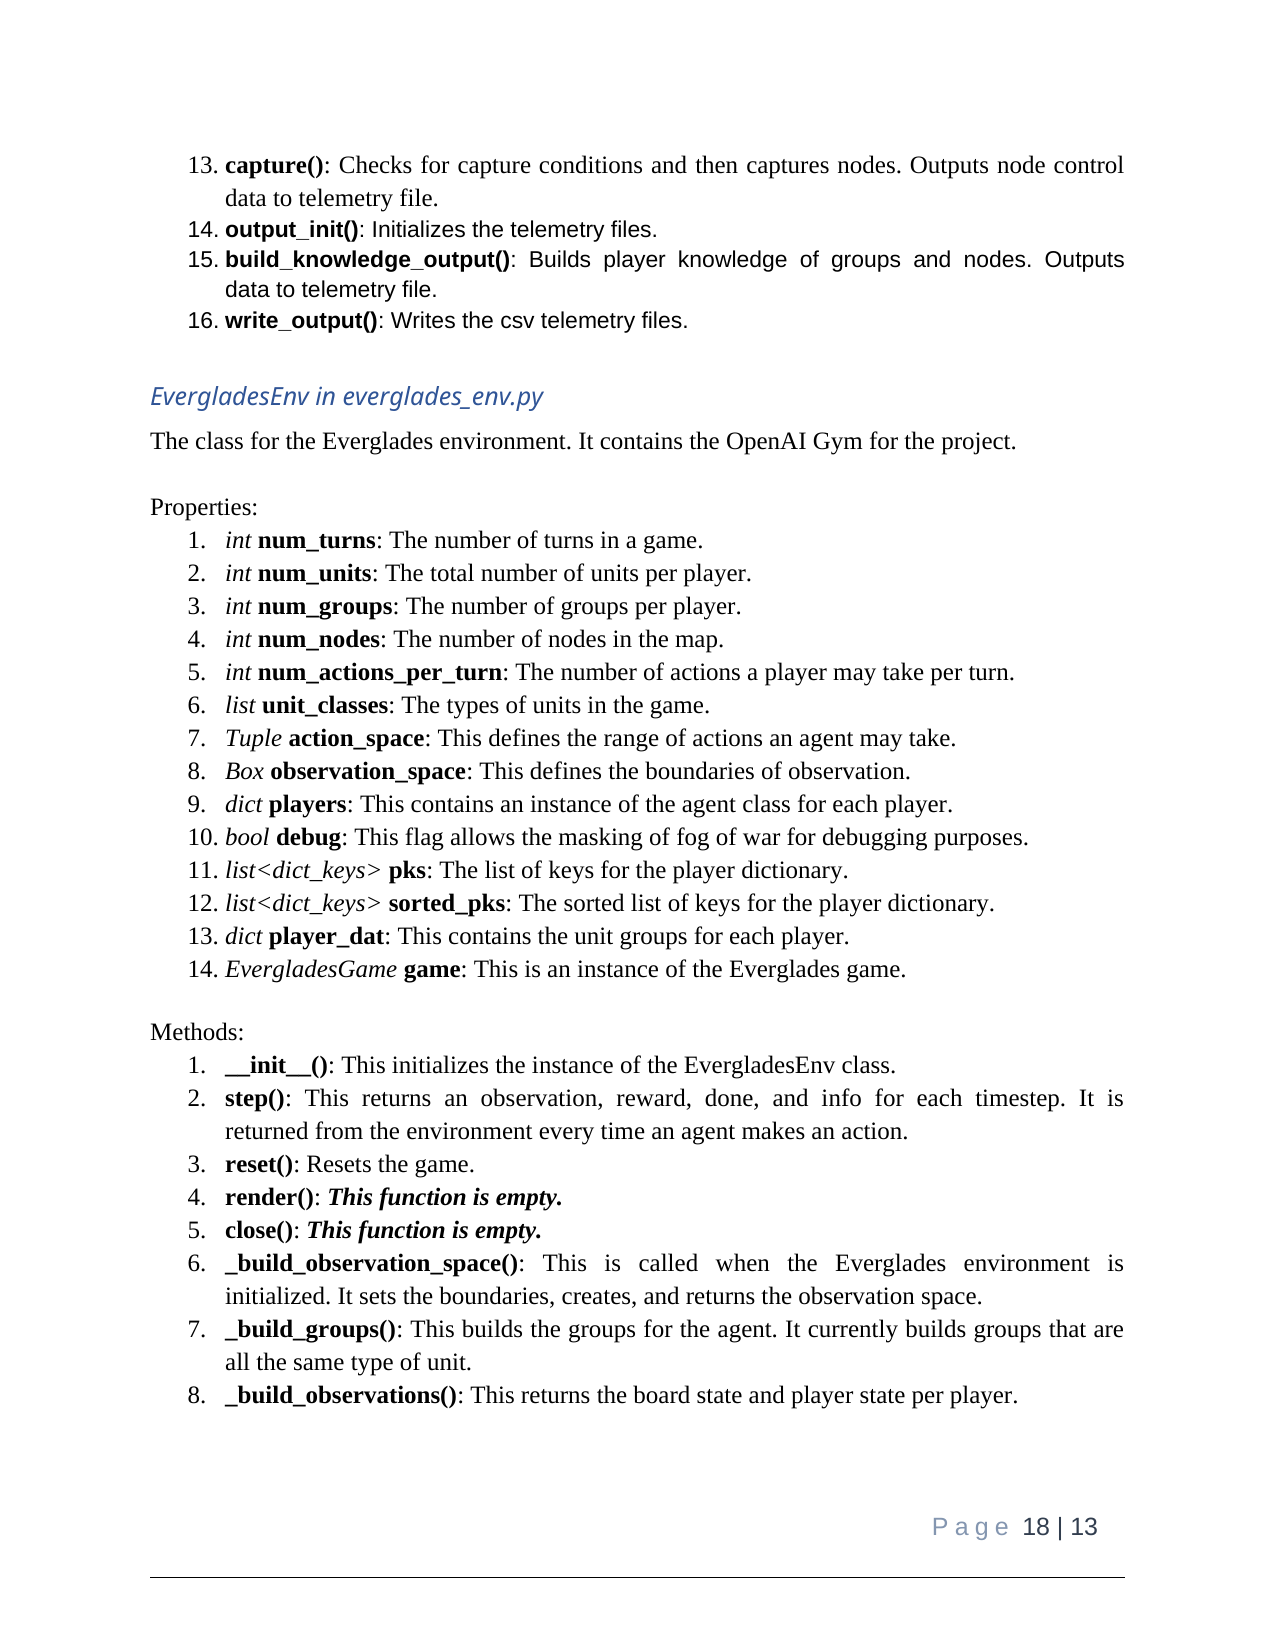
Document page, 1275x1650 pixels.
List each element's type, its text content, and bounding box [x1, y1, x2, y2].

list build_knowledge_output(): Builds player knowledge of groups and nodes. Outputs data to telemetry file. [187, 246, 1125, 303]
list list<dict_keys> pks: The list of keys for the player dictionary. [187, 855, 1125, 884]
list reset(): Resets the game. [187, 1149, 1125, 1178]
list int num_actions_per_turn: The number of actions a player may take per turn. [187, 657, 1125, 686]
list list<dict_keys> sorted_pks: The sorted list of keys for the player dictionary. [187, 888, 1125, 917]
list __init__(): This initializes the instance of the EvergladesEnv class. [187, 1050, 1125, 1079]
list int num_nodes: The number of nodes in the map. [187, 624, 1125, 653]
subtitle EvergladesEnv in everglades_env.py [150, 378, 1125, 412]
text Methods: [150, 1017, 1125, 1046]
list step(): This returns an observation, reward, done, and info for each timestep. It is returned from the environment every time an agent makes an action. [187, 1083, 1125, 1145]
text Properties: [150, 492, 1125, 521]
list render(): This function is empty. [187, 1182, 1125, 1211]
list dict players: This contains an instance of the agent class for each player. [187, 789, 1125, 818]
list list unit_classes: The types of units in the game. [187, 690, 1125, 719]
list capture(): Checks for capture conditions and then captures nodes. Outputs node control data to telemetry file. [187, 150, 1125, 212]
list EvergladesGame game: This is an instance of the Everglades game. [187, 954, 1125, 983]
text The class for the Everglades environment. It contains the OpenAI Gym for the project. [150, 426, 1125, 454]
list output_init(): Initializes the telemetry files. [187, 216, 1125, 242]
list int num_turns: The number of turns in a game. [187, 525, 1125, 553]
list dict player_dat: This contains the unit groups for each player. [187, 921, 1125, 950]
list int num_units: The total number of units per player. [187, 558, 1125, 587]
list close(): This function is empty. [187, 1215, 1125, 1244]
list int num_groups: The number of groups per player. [187, 591, 1125, 619]
list _build_groups(): This builds the groups for the agent. It currently builds groups that are all the same type of unit. [187, 1314, 1125, 1376]
list bool debug: This flag allows the masking of fog of war for debugging purposes. [187, 822, 1125, 851]
list _build_observations(): This returns the board state and player state per player. [187, 1381, 1125, 1409]
list _build_observation_space(): This is called when the Everglades environment is initialized. It sets the boundaries, creates, and returns the observation space. [187, 1248, 1125, 1310]
list Box observation_space: This defines the boundaries of observation. [187, 756, 1125, 785]
list Tuple action_space: This defines the range of actions an agent may take. [187, 723, 1125, 752]
list write_output(): Writes the csv telemetry files. [187, 307, 1125, 333]
